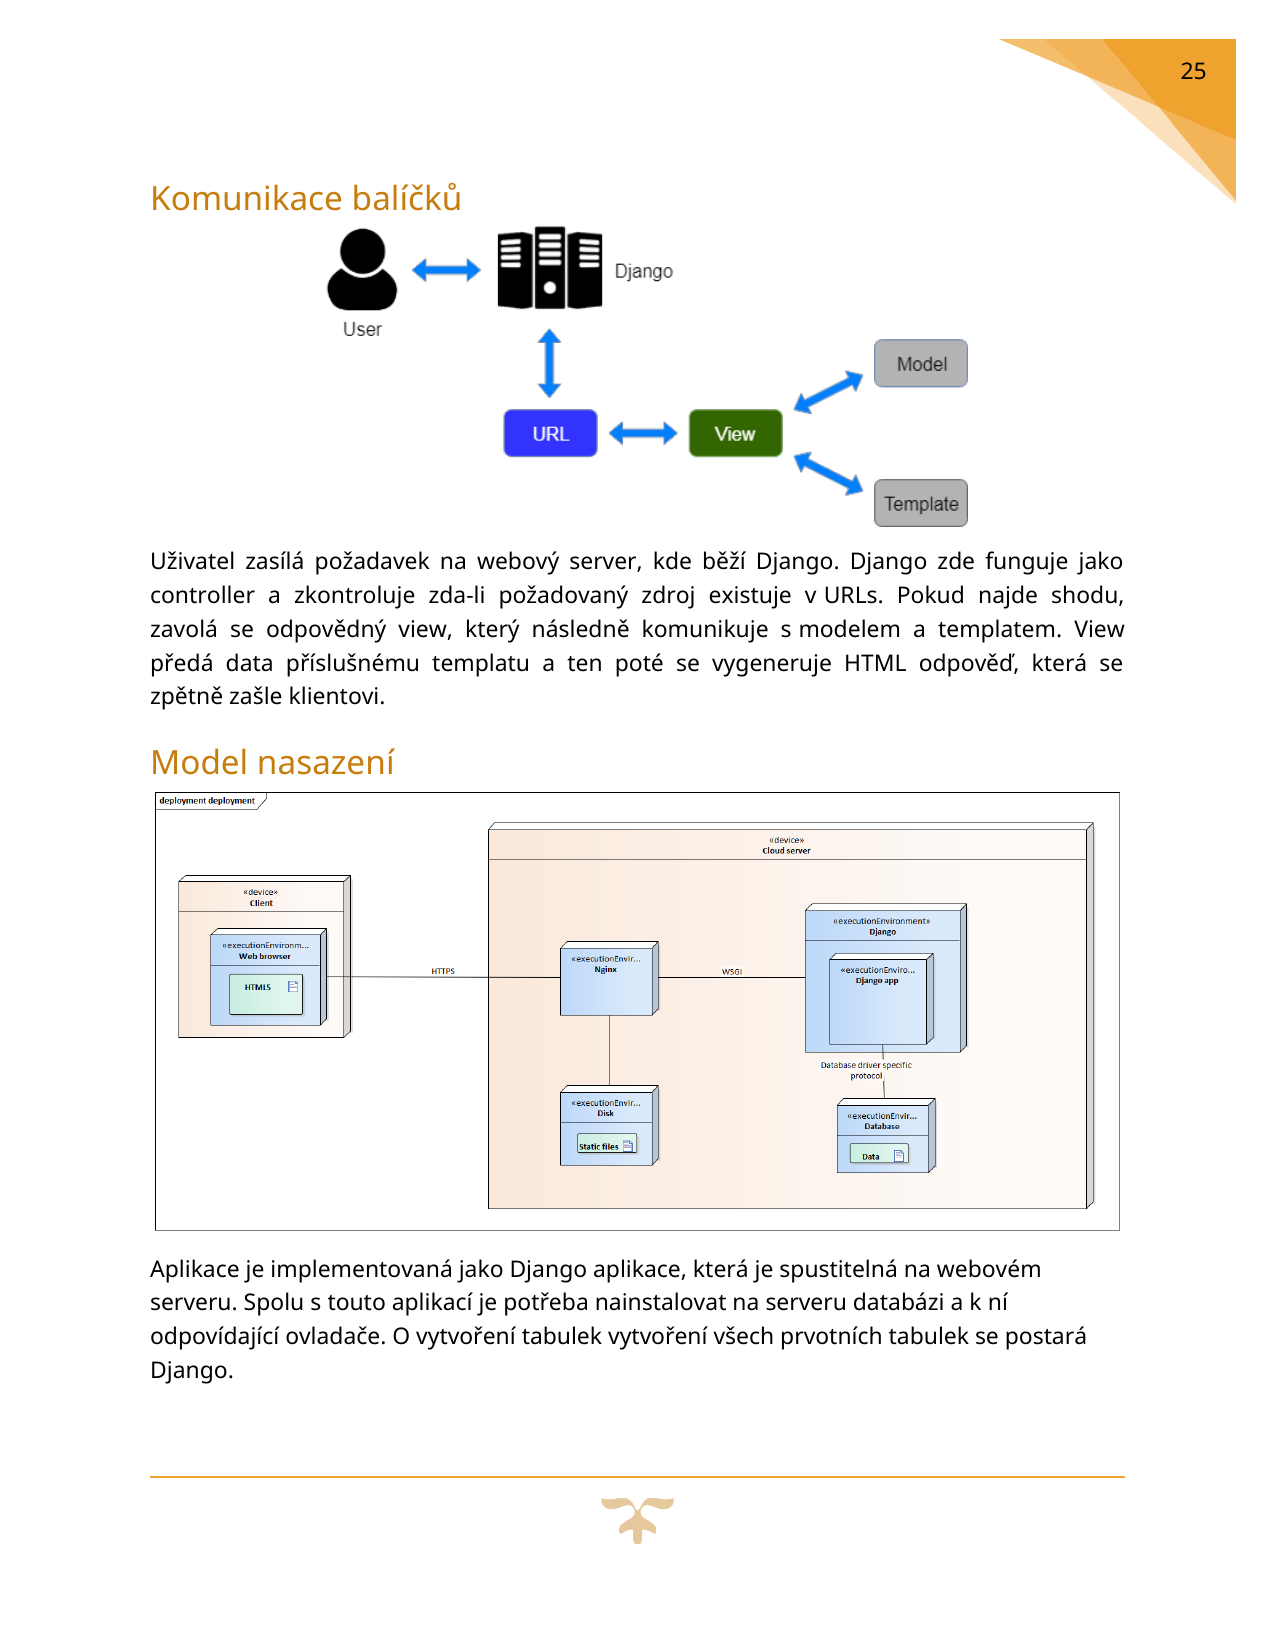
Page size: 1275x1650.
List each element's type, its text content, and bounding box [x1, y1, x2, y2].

picture [307, 223, 968, 527]
subtitle Model nasazení [150, 739, 1125, 784]
picture [997, 39, 1236, 205]
picture [150, 788, 1124, 1234]
subtitle Komunikace balíčků [150, 175, 1125, 220]
text Aplikace je implementovaná jako Django aplikace, která je spustitelná na webovém serveru. Spolu s touto aplikací je potřeba nainstalovat na serveru databázi a k ní odpovídající ovladače. O vytvoření tabulek vytvoření všech prvotních tabulek se postará Django. [150, 1253, 1125, 1385]
text Uživatel zasílá požadavek na webový server, kde běží Django. Django zde funguje jako controller a zkontroluje zda-li požadovaný zdroj existuje v URLs. Pokud najde shodu, zavolá se odpovědný view, který následně komunikuje s modelem a templatem. View předá data příslušnému templatu a ten poté se vygeneruje HTML odpověď, která se zpětně zašle klientovi. [150, 545, 1125, 712]
